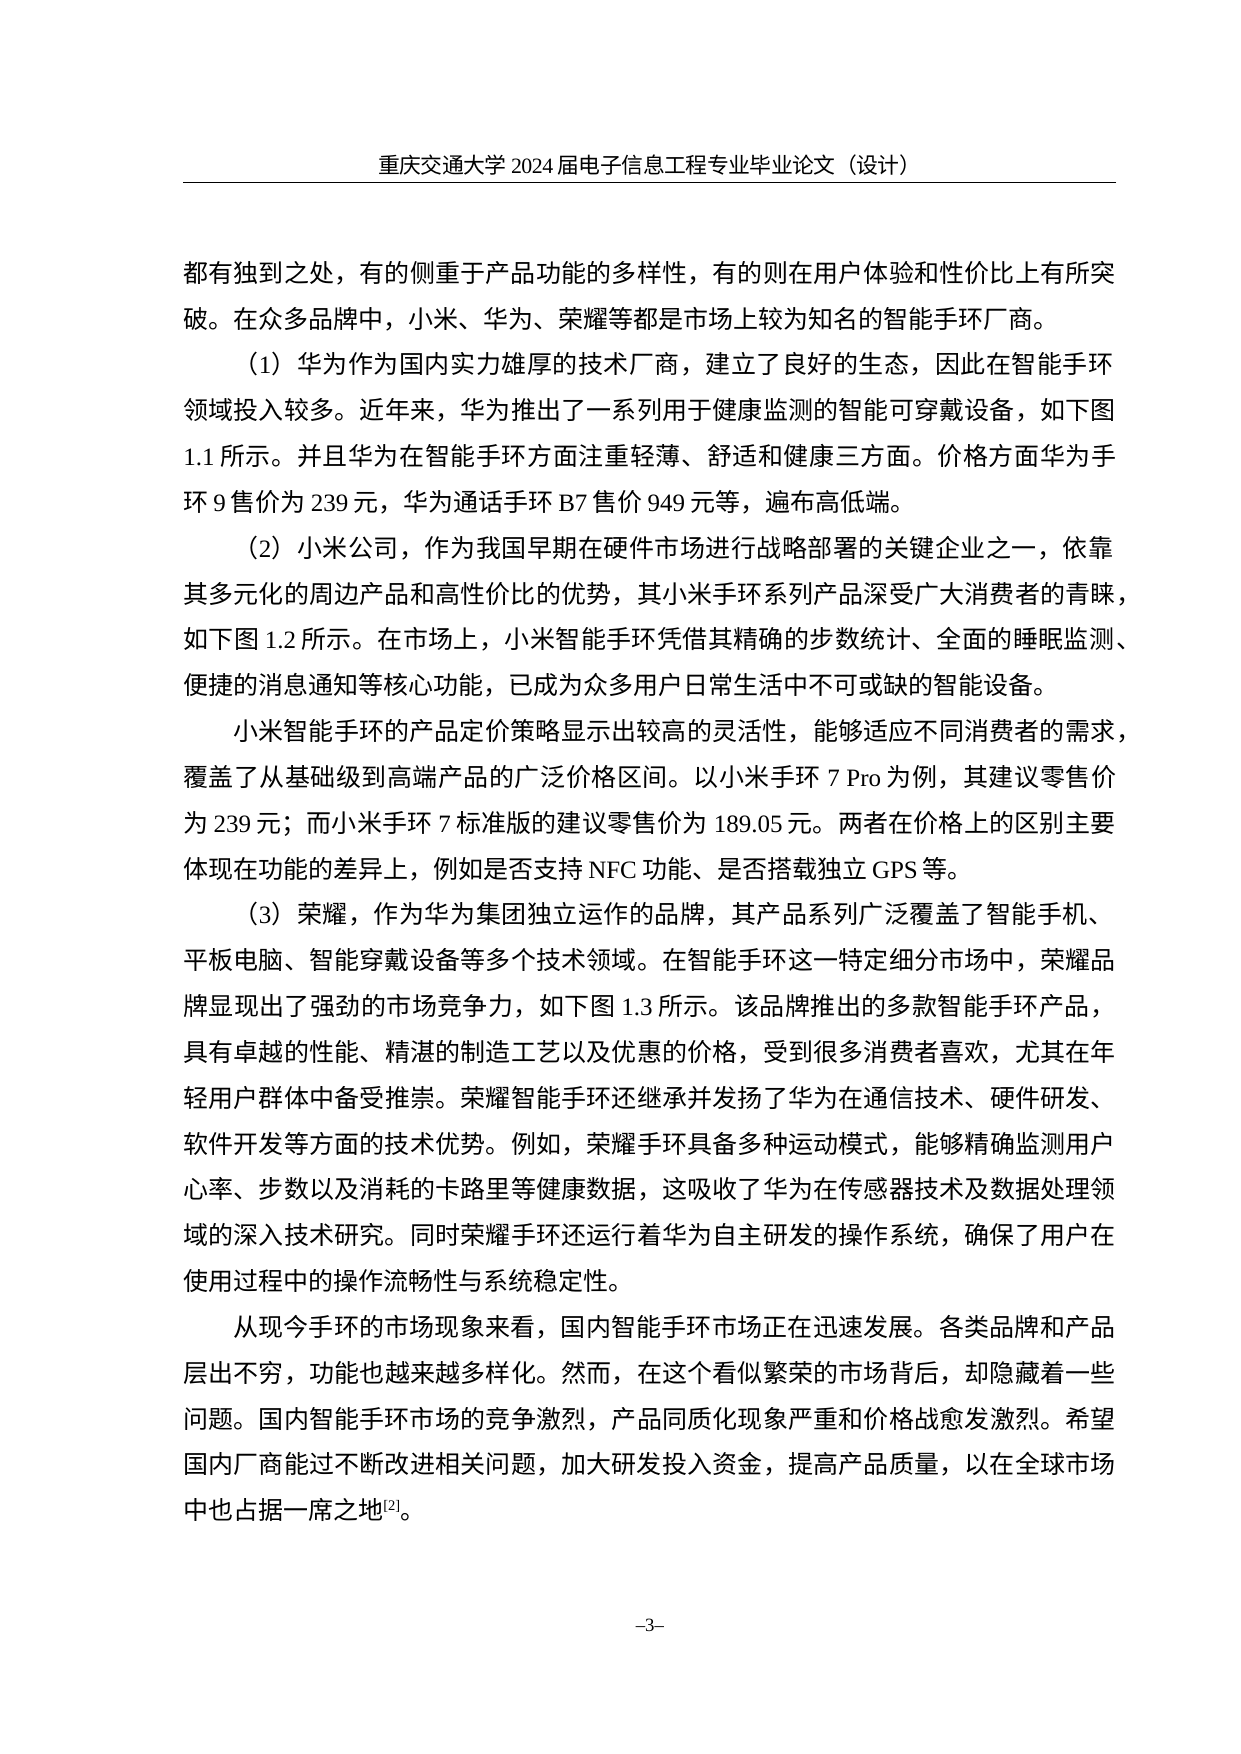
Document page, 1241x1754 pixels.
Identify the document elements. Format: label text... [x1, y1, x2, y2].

text （2）小米公司，作为我国早期在硬件市场进行战略部署的关键企业之一，依靠其多元化的周边产品和高性价比的优势，其小米手环系列产品深受广大消费者的青睐，如下图1.2所示。在市场上，小米智能手环凭借其精确的步数统计、全面的睡眠监测、便捷的消息通知等核心功能，已成为众多用户日常生活中不可或缺的智能设备。 [183, 521, 1116, 704]
text （1）华为作为国内实力雄厚的技术厂商，建立了良好的生态，因此在智能手环领域投入较多。近年来，华为推出了一系列用于健康监测的智能可穿戴设备，如下图1.1所示。并且华为在智能手环方面注重轻薄、舒适和健康三方面。价格方面华为手环9售价为239元，华为通话手环B7售价949元等，遍布高低端。 [183, 337, 1116, 521]
text 小米智能手环的产品定价策略显示出较高的灵活性，能够适应不同消费者的需求，覆盖了从基础级到高端产品的广泛价格区间。以小米手环7 Pro为例，其建议零售价为239元；而小米手环7标准版的建议零售价为189.05元。两者在价格上的区别主要体现在功能的差异上，例如是否支持NFC功能、是否搭载独立GPS等。 [183, 704, 1116, 887]
text （3）荣耀，作为华为集团独立运作的品牌，其产品系列广泛覆盖了智能手机、平板电脑、智能穿戴设备等多个技术领域。在智能手环这一特定细分市场中，荣耀品牌显现出了强劲的市场竞争力，如下图1.3所示。该品牌推出的多款智能手环产品，具有卓越的性能、精湛的制造工艺以及优惠的价格，受到很多消费者喜欢，尤其在年轻用户群体中备受推崇。荣耀智能手环还继承并发扬了华为在通信技术、硬件研发、软件开发等方面的技术优势。例如，荣耀手环具备多种运动模式，能够精确监测用户心率、步数以及消耗的卡路里等健康数据，这吸收了华为在传感器技术及数据处理领域的深入技术研究。同时荣耀手环还运行着华为自主研发的操作系统，确保了用户在使用过程中的操作流畅性与系统稳定性。 [183, 887, 1116, 1300]
text 从现今手环的市场现象来看，国内智能手环市场正在迅速发展。各类品牌和产品层出不穷，功能也越来越多样化。然而，在这个看似繁荣的市场背后，却隐藏着一些问题。国内智能手环市场的竞争激烈，产品同质化现象严重和价格战愈发激烈。希望国内厂商能过不断改进相关问题，加大研发投入资金，提高产品质量，以在全球市场中也占据一席之地[2]。 [183, 1300, 1116, 1529]
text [183, 246, 1116, 337]
